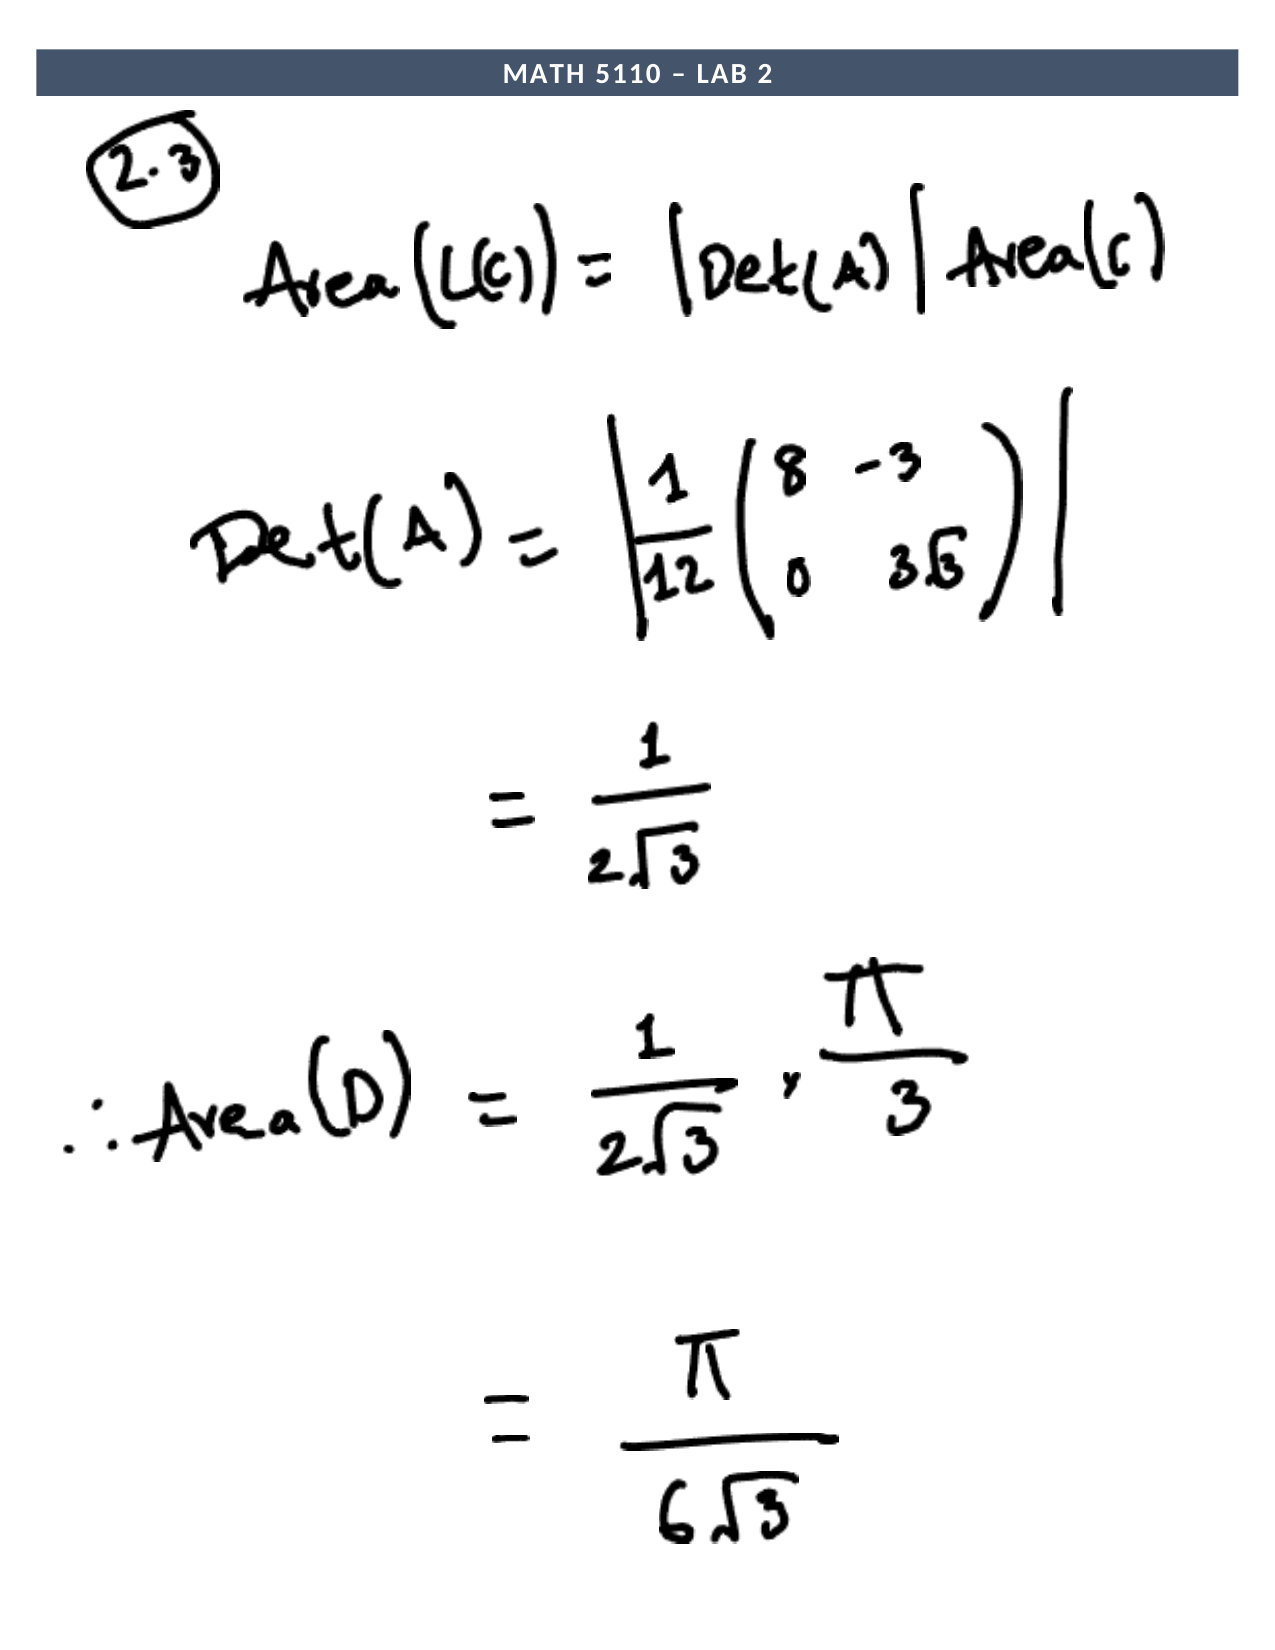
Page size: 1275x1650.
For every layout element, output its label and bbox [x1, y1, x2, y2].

picture [243, 240, 400, 317]
picture [669, 202, 889, 317]
picture [414, 203, 611, 329]
picture [855, 422, 1023, 622]
picture [619, 1433, 839, 1451]
picture [468, 1092, 517, 1127]
picture [591, 1078, 738, 1178]
picture [1052, 386, 1073, 616]
picture [819, 957, 971, 1136]
picture [607, 413, 811, 641]
picture [492, 1435, 530, 1443]
picture [946, 192, 1165, 289]
picture [674, 1329, 742, 1400]
picture [63, 1030, 411, 1162]
picture [190, 472, 561, 589]
picture [635, 1012, 675, 1059]
picture [588, 721, 711, 889]
picture [910, 183, 925, 317]
picture [484, 1395, 529, 1404]
picture [659, 1471, 799, 1544]
picture [783, 1072, 801, 1099]
picture [86, 110, 220, 229]
picture [489, 792, 535, 828]
